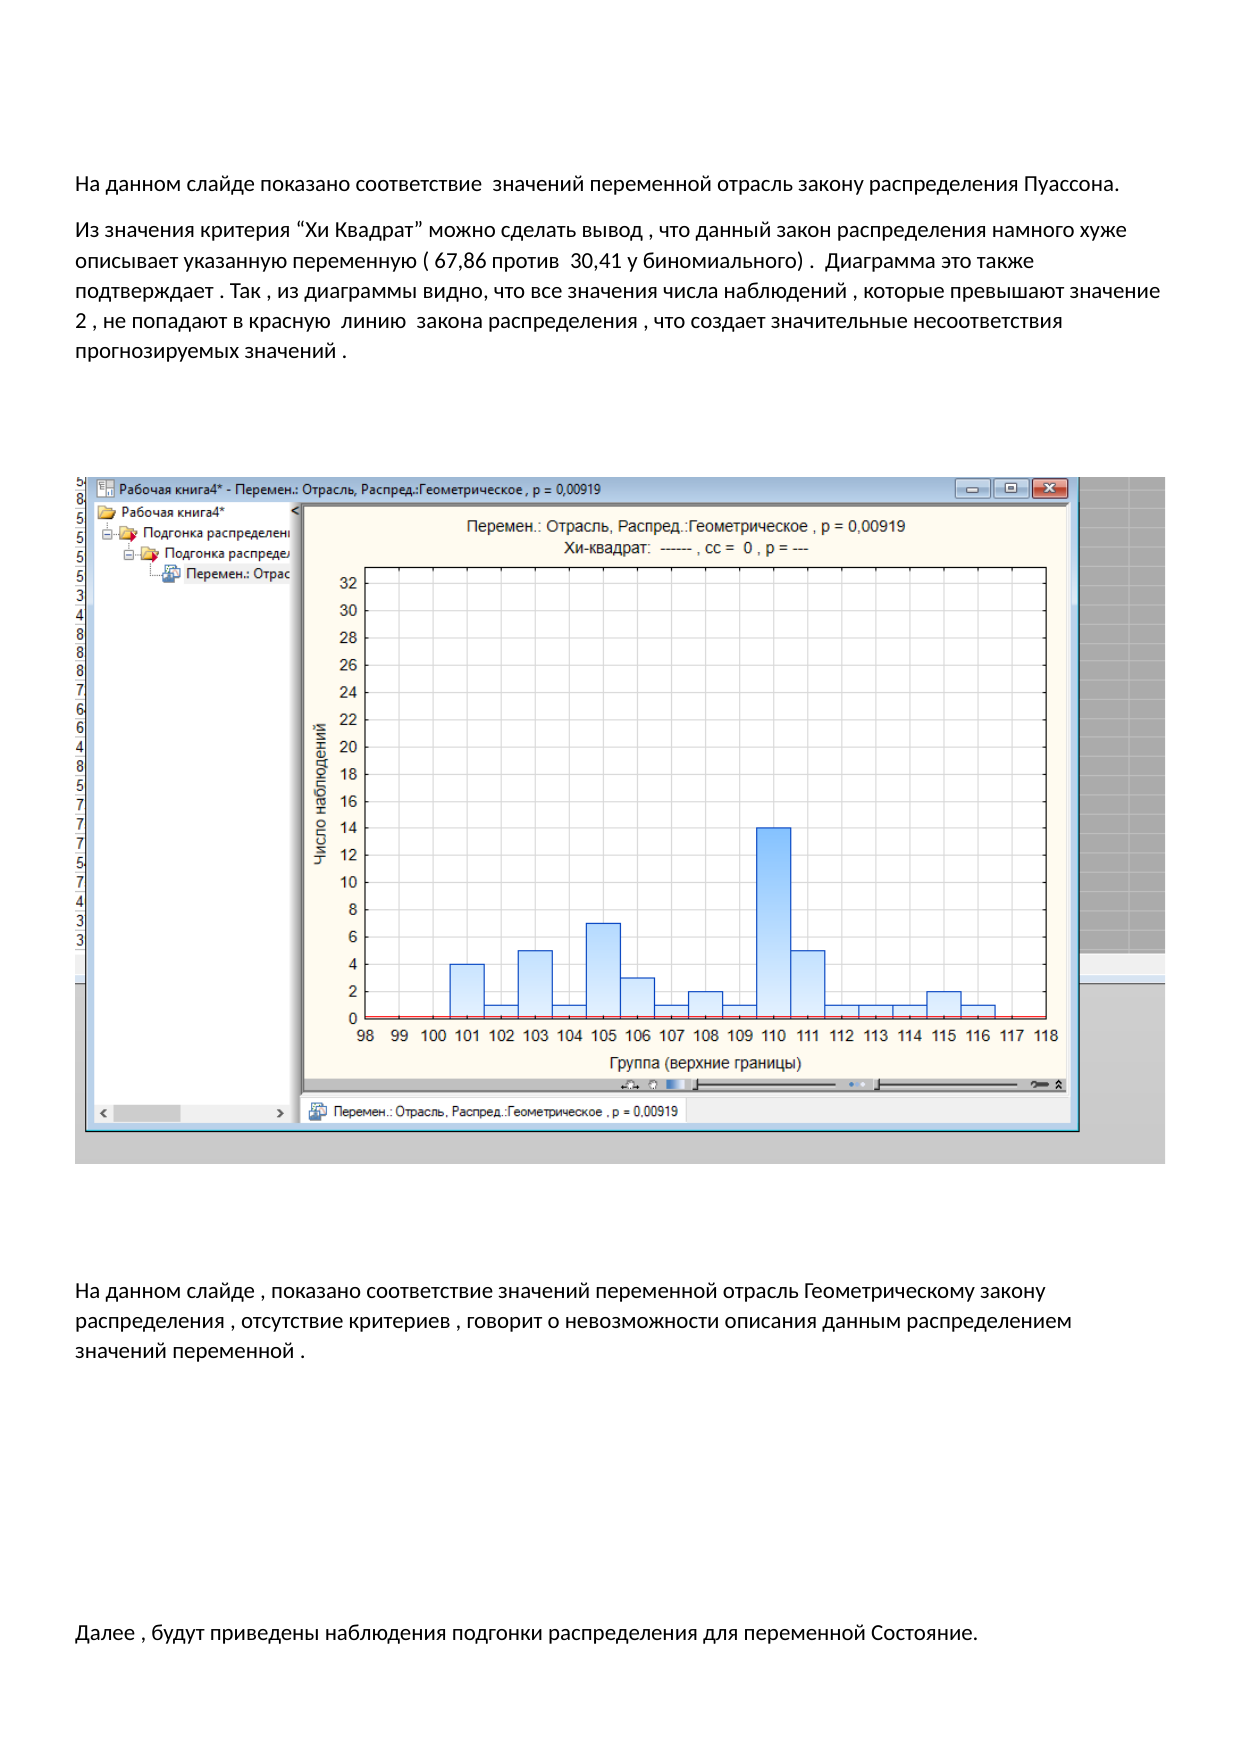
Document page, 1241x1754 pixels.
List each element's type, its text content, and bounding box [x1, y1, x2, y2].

text Далее , будут приведены наблюдения подгонки распределения для переменной Состояние. [75, 1618, 1165, 1646]
text На данном слайде показано соответствие значений переменной отрасль закону распределения Пуассона. [75, 169, 1165, 197]
text На данном слайде , показано соответствие значений переменной отрасль Геометрическому закону распределения , отсутствие критериев , говорит о невозможности описания данным распределением значений переменной . [75, 1276, 1165, 1364]
text Из значения критерия “Хи Квадрат” можно сделать вывод , что данный закон распределения намного хуже описывает указанную переменную ( 67,86 против 30,41 у биномиального) . Диаграмма это также подтверждает . Так , из диаграммы видно, что все значения числа наблюдений , которые превышают значение 2 , не попадают в красную линию закона распределения , что создает значительные несоответствия прогнозируемых значений . [75, 216, 1165, 364]
picture [75, 477, 1166, 1164]
